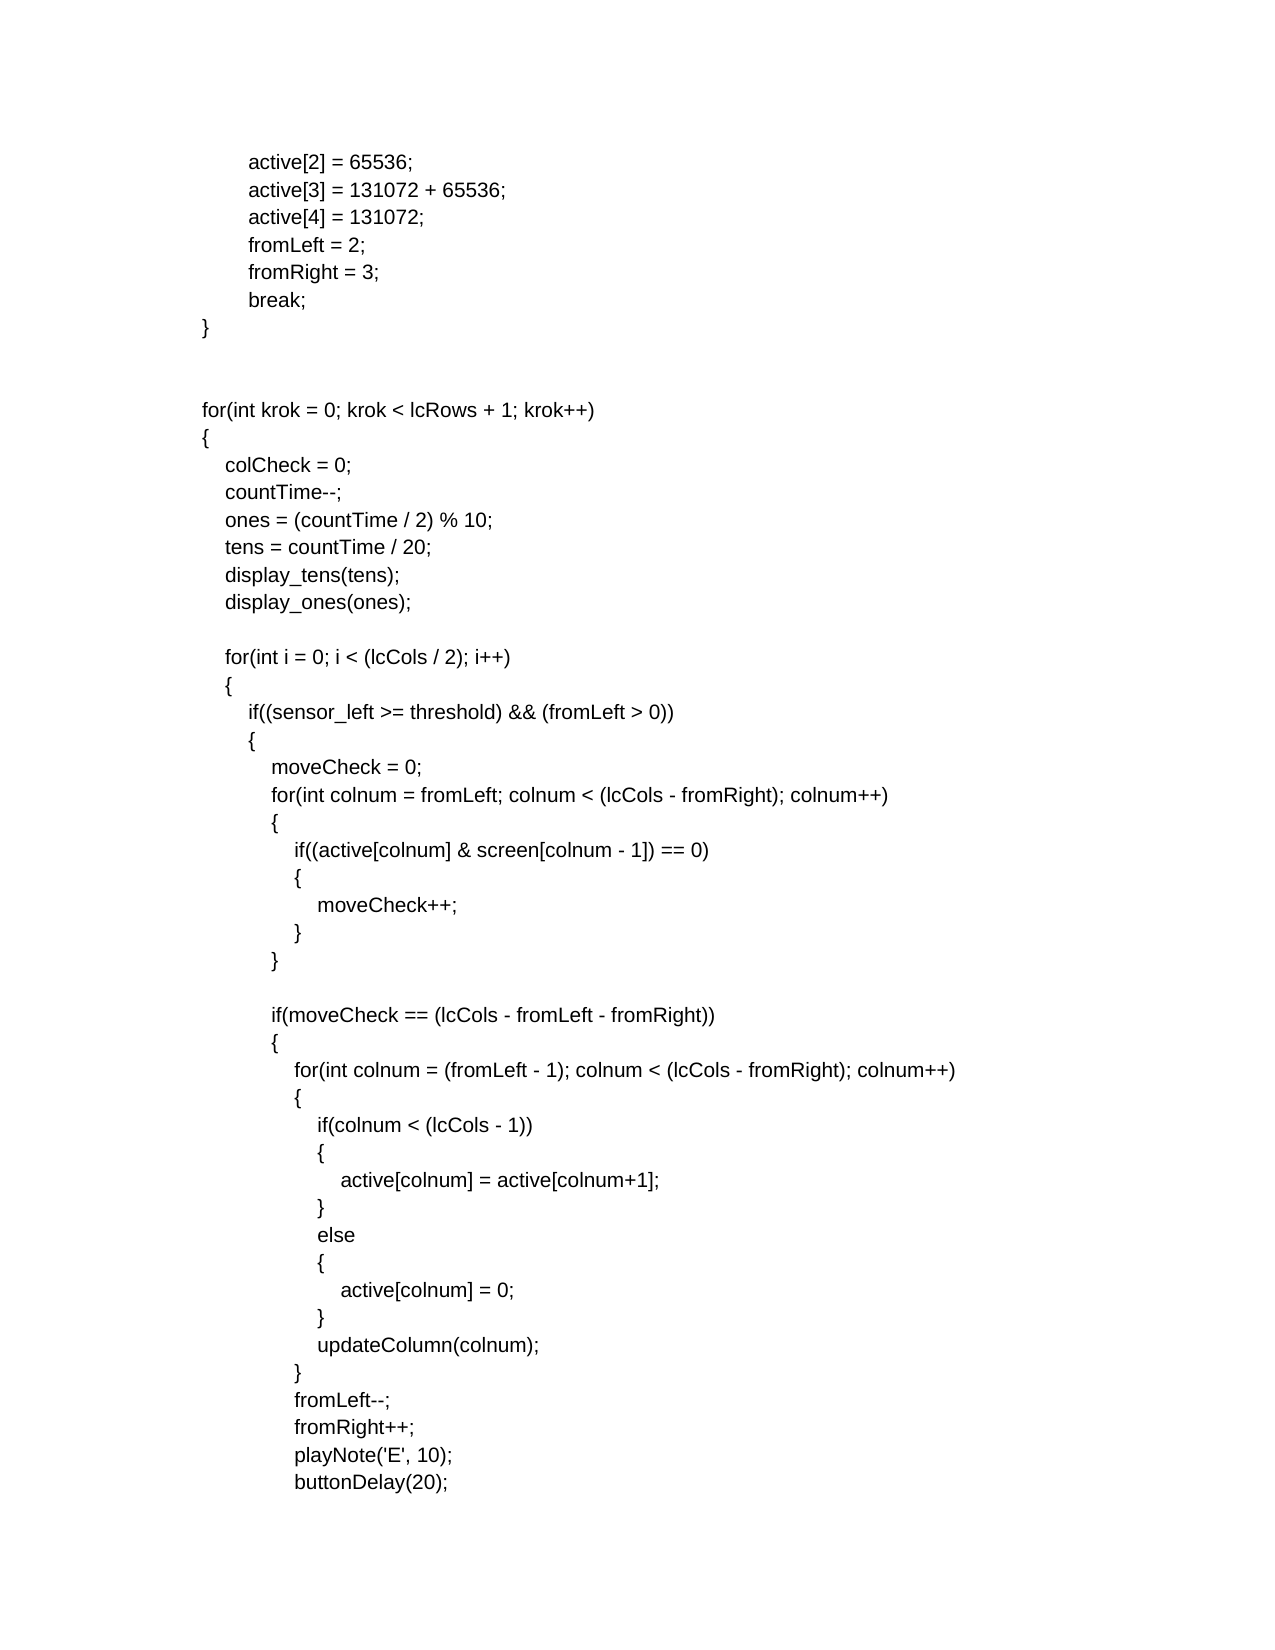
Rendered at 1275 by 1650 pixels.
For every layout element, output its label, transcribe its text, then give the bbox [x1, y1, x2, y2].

text playNote('E', 10); [150, 1442, 1125, 1466]
text } [150, 1360, 1125, 1384]
text { [150, 810, 1125, 834]
text if(moveCheck == (lcCols - fromLeft - fromRight)) [150, 1002, 1125, 1026]
text fromLeft = 2; [150, 232, 1125, 256]
text } [150, 1305, 1125, 1329]
text display_tens(tens); [150, 562, 1125, 586]
text colCheck = 0; [150, 452, 1125, 476]
text for(int colnum = (fromLeft - 1); colnum < (lcCols - fromRight); colnum++) [150, 1057, 1125, 1081]
text buttonDelay(20); [150, 1470, 1125, 1494]
text for(int krok = 0; krok < lcRows + 1; krok++) [150, 397, 1125, 421]
text break; [150, 287, 1125, 311]
text { [150, 1250, 1125, 1274]
text if((sensor_left >= threshold) && (fromLeft > 0)) [150, 700, 1125, 724]
text fromRight++; [150, 1415, 1125, 1439]
text } [150, 1195, 1125, 1219]
text active[colnum] = 0; [150, 1277, 1125, 1301]
text fromRight = 3; [150, 260, 1125, 284]
text ones = (countTime / 2) % 10; [150, 507, 1125, 531]
text else [150, 1222, 1125, 1246]
text moveCheck = 0; [150, 755, 1125, 779]
text active[3] = 131072 + 65536; [150, 177, 1125, 201]
text { [150, 727, 1125, 751]
text active[colnum] = active[colnum+1]; [150, 1167, 1125, 1191]
text } [150, 315, 1125, 339]
text { [150, 425, 1125, 449]
text for(int colnum = fromLeft; colnum < (lcCols - fromRight); colnum++) [150, 782, 1125, 806]
text display_ones(ones); [150, 590, 1125, 614]
text active[4] = 131072; [150, 205, 1125, 229]
text tens = countTime / 20; [150, 535, 1125, 559]
text for(int i = 0; i < (lcCols / 2); i++) [150, 645, 1125, 669]
text { [150, 1085, 1125, 1109]
text } [150, 947, 1125, 971]
text { [150, 1140, 1125, 1164]
text fromLeft--; [150, 1387, 1125, 1411]
text } [150, 920, 1125, 944]
text active[2] = 65536; [150, 150, 1125, 174]
text { [150, 672, 1125, 696]
text if((active[colnum] & screen[colnum - 1]) == 0) [150, 837, 1125, 861]
text countTime--; [150, 480, 1125, 504]
text if(colnum < (lcCols - 1)) [150, 1112, 1125, 1136]
text { [150, 865, 1125, 889]
text { [150, 1030, 1125, 1054]
text updateColumn(colnum); [150, 1332, 1125, 1356]
text moveCheck++; [150, 892, 1125, 916]
